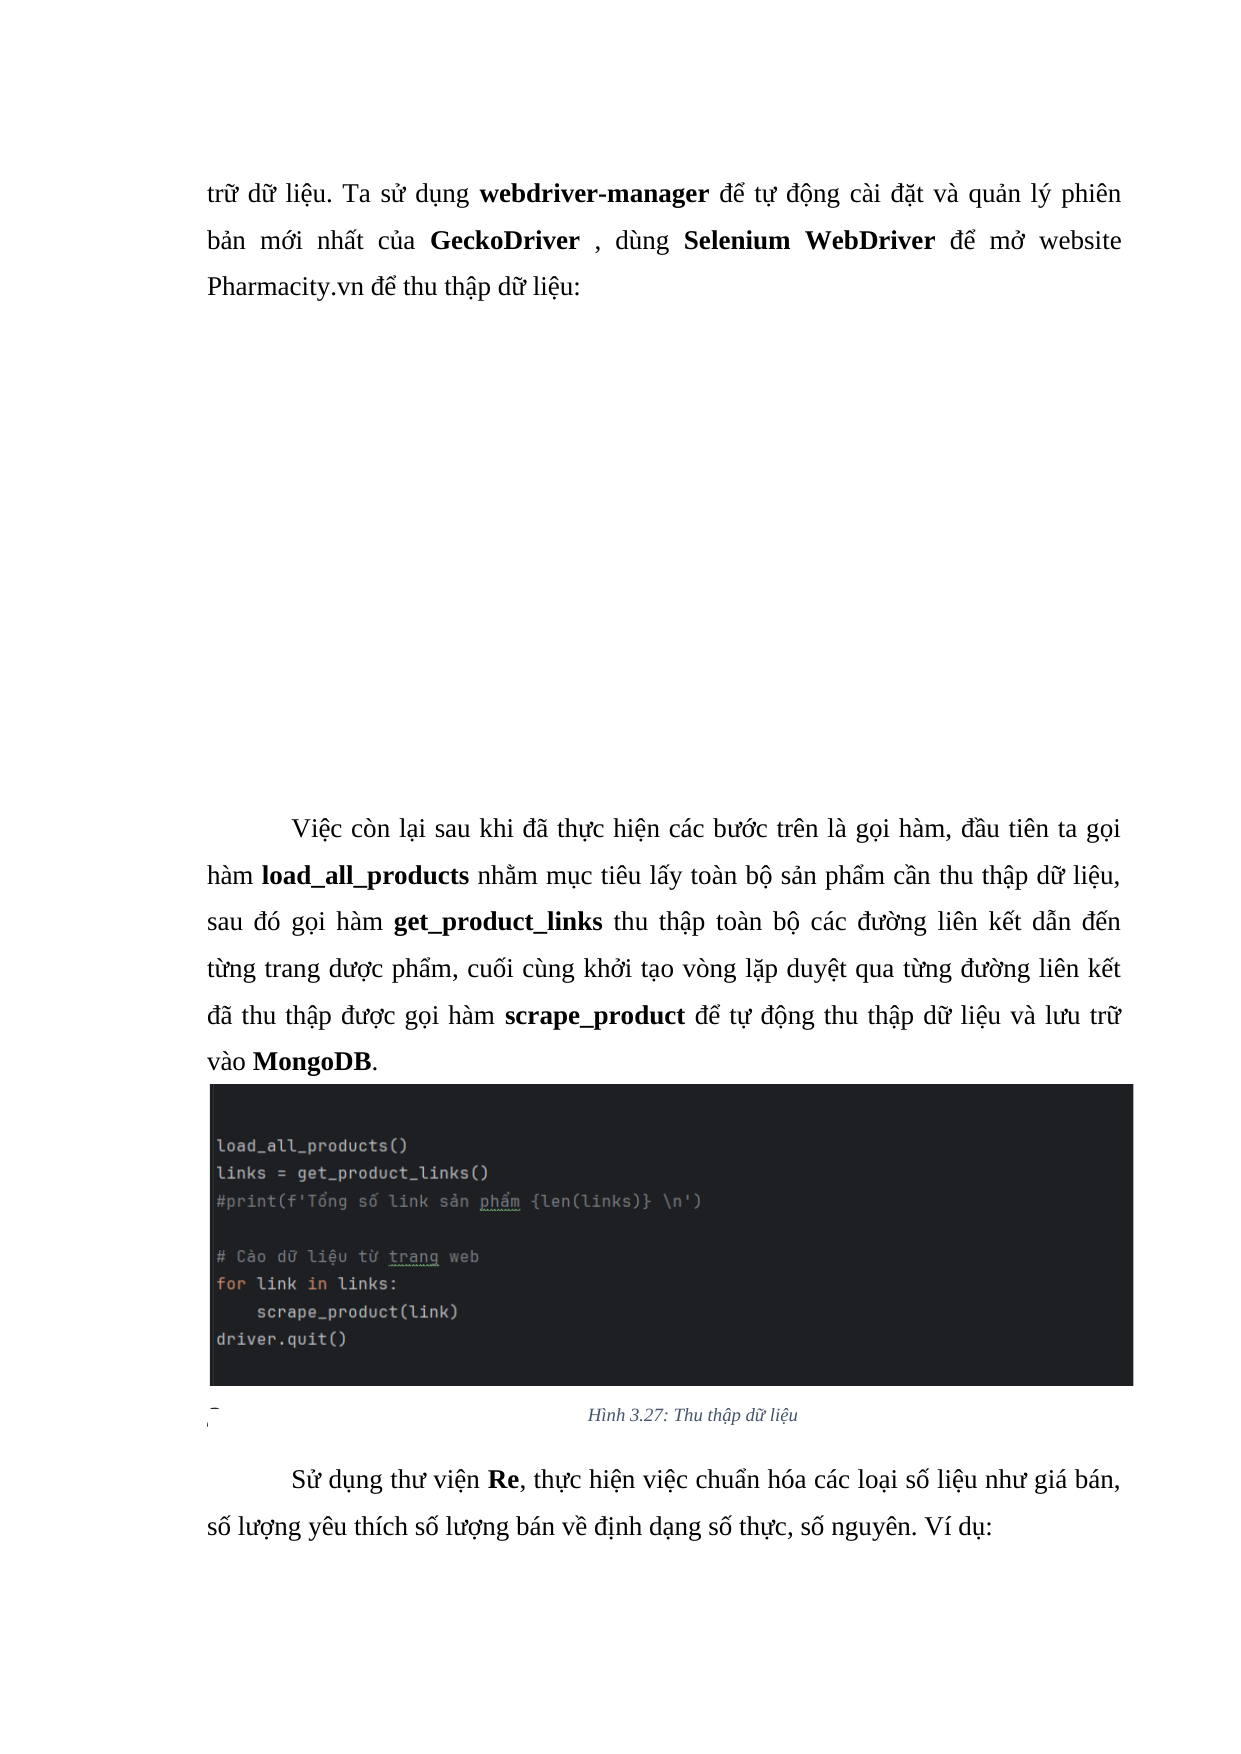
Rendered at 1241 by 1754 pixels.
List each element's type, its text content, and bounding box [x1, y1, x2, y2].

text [207, 177, 1122, 302]
picture [209, 1084, 1134, 1386]
text Việc còn lại sau khi đã thực hiện các bước trên là gọi hàm, đầu tiên ta gọi hàm load_all_products nhằm mục tiêu lấy toàn bộ sản phẩm cần thu thập dữ liệu, sau đó gọi hàm get_product_links thu thập toàn bộ các đường liên kết dẫn đến từng trang dược phẩm, cuối cùng khởi tạo vòng lặp duyệt qua từng đường liên kết đã thu thập được gọi hàm scrape_product để tự động thu thập dữ liệu và lưu trữ vào MongoDB. [207, 812, 1122, 1077]
text Sử dụng thư viện Re, thực hiện việc chuẩn hóa các loại số liệu như giá bán, số lượng yêu thích số lượng bán về định dạng số thực, số nguyên. Ví dụ: [207, 1463, 1122, 1541]
